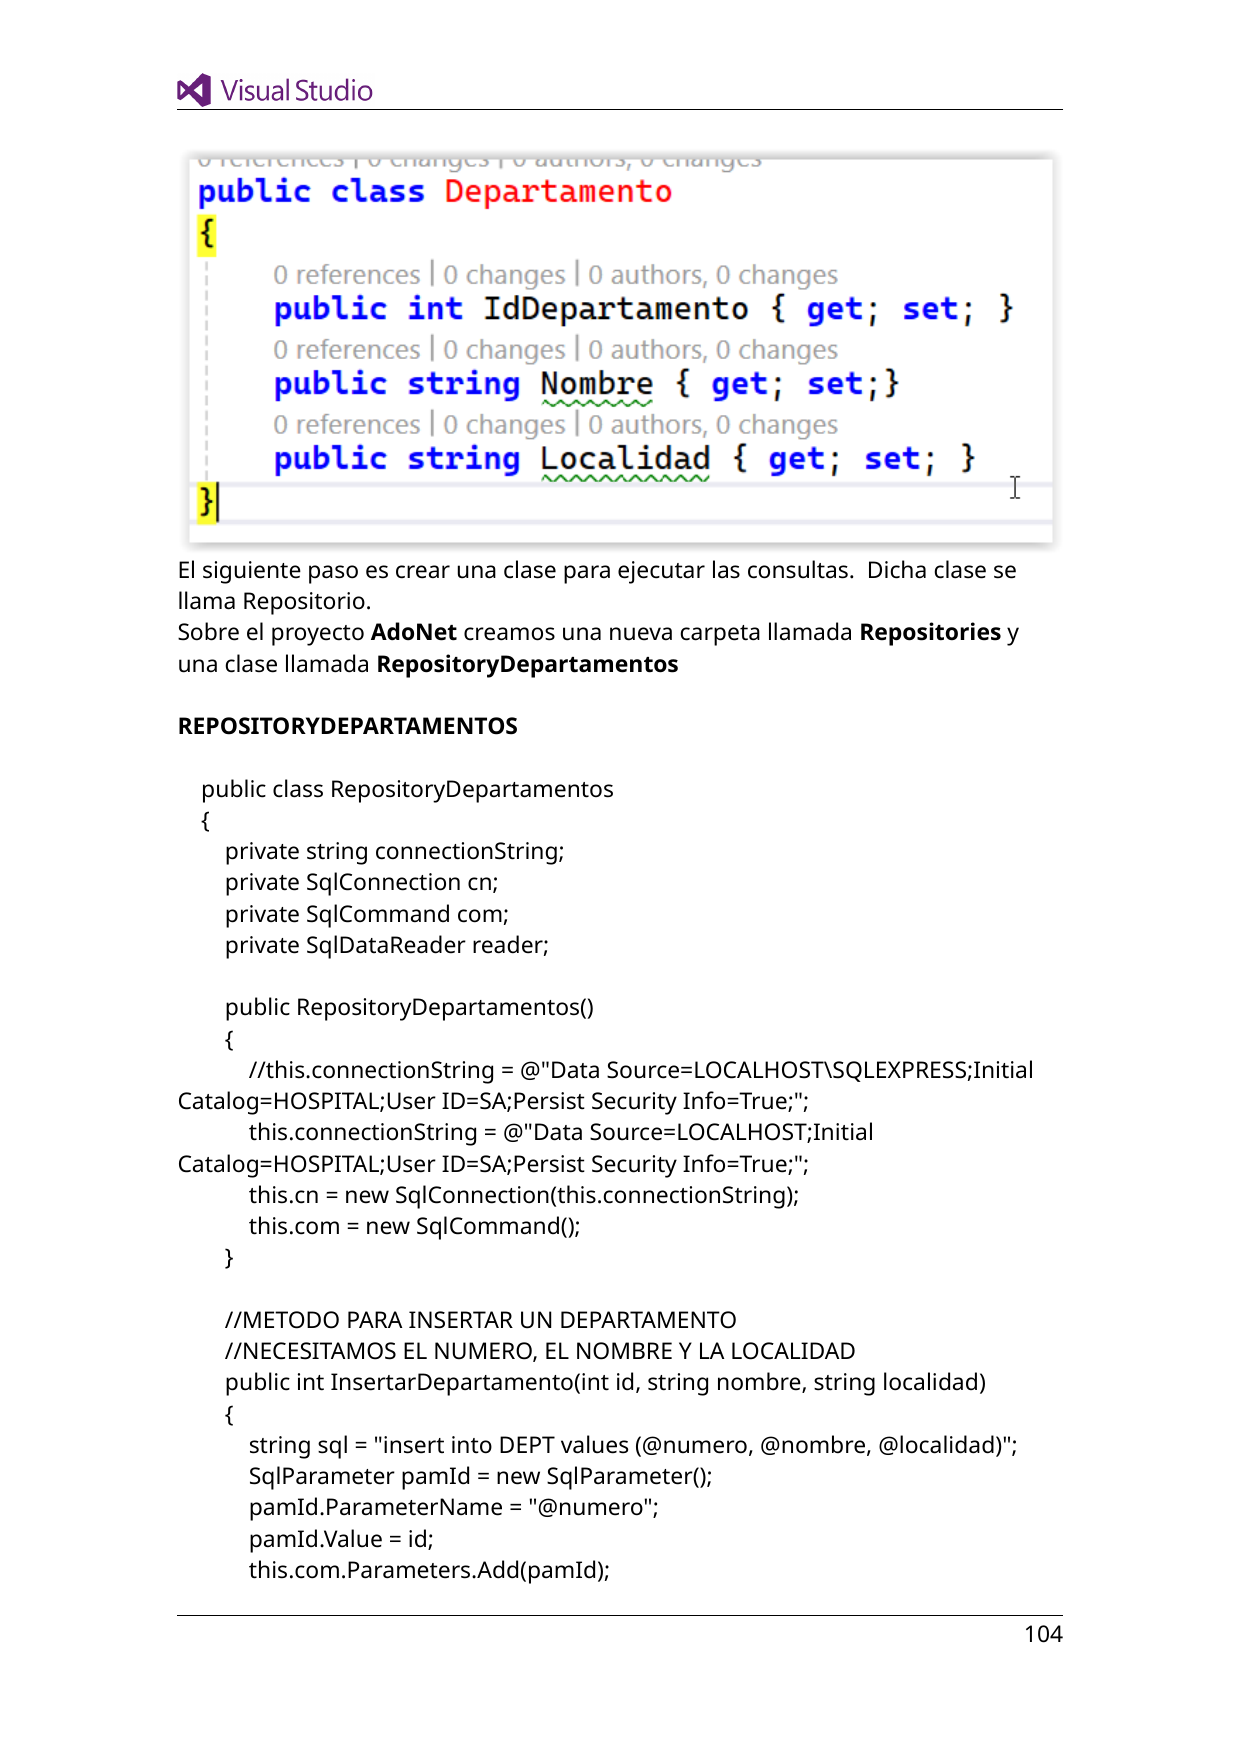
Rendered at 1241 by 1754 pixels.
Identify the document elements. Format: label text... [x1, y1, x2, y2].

text { [177, 804, 1063, 835]
text REPOSITORYDEPARTAMENTOS [177, 710, 1063, 741]
text //METODO PARA INSERTAR UN DEPARTAMENTO [177, 1304, 1063, 1335]
text public RepositoryDepartamentos() [177, 991, 1063, 1023]
text private SqlDataReader reader; [177, 929, 1063, 960]
picture [177, 147, 1063, 554]
text private SqlConnection cn; [177, 866, 1063, 898]
text SqlParameter pamId = new SqlParameter(); [177, 1460, 1063, 1491]
picture [177, 73, 375, 107]
text public class RepositoryDepartamentos [177, 773, 1063, 804]
text El siguiente paso es crear una clase para ejecutar las consultas. Dicha clase se llama Repositorio. [177, 554, 1063, 616]
text private SqlCommand com; [177, 898, 1063, 929]
text { [177, 1023, 1063, 1054]
text } [177, 1241, 1063, 1273]
text pamId.ParameterName = "@numero"; [177, 1491, 1063, 1523]
text //this.connectionString = @"Data Source=LOCALHOST\SQLEXPRESS;Initial Catalog=HOSPITAL;User ID=SA;Persist Security Info=True;"; [177, 1054, 1063, 1116]
text //NECESITAMOS EL NUMERO, EL NOMBRE Y LA LOCALIDAD [177, 1335, 1063, 1366]
text public int InsertarDepartamento(int id, string nombre, string localidad) [177, 1366, 1063, 1398]
text this.com = new SqlCommand(); [177, 1210, 1063, 1241]
text Sobre el proyecto AdoNet creamos una nueva carpeta llamada Repositories y una clase llamada RepositoryDepartamentos [177, 616, 1063, 679]
text pamId.Value = id; [177, 1523, 1063, 1554]
text string sql = "insert into DEPT values (@numero, @nombre, @localidad)"; [177, 1429, 1063, 1460]
text private string connectionString; [177, 835, 1063, 866]
text this.cn = new SqlConnection(this.connectionString); [177, 1179, 1063, 1210]
text { [177, 1398, 1063, 1429]
text this.com.Parameters.Add(pamId); [177, 1554, 1063, 1585]
text this.connectionString = @"Data Source=LOCALHOST;Initial Catalog=HOSPITAL;User ID=SA;Persist Security Info=True;"; [177, 1116, 1063, 1179]
